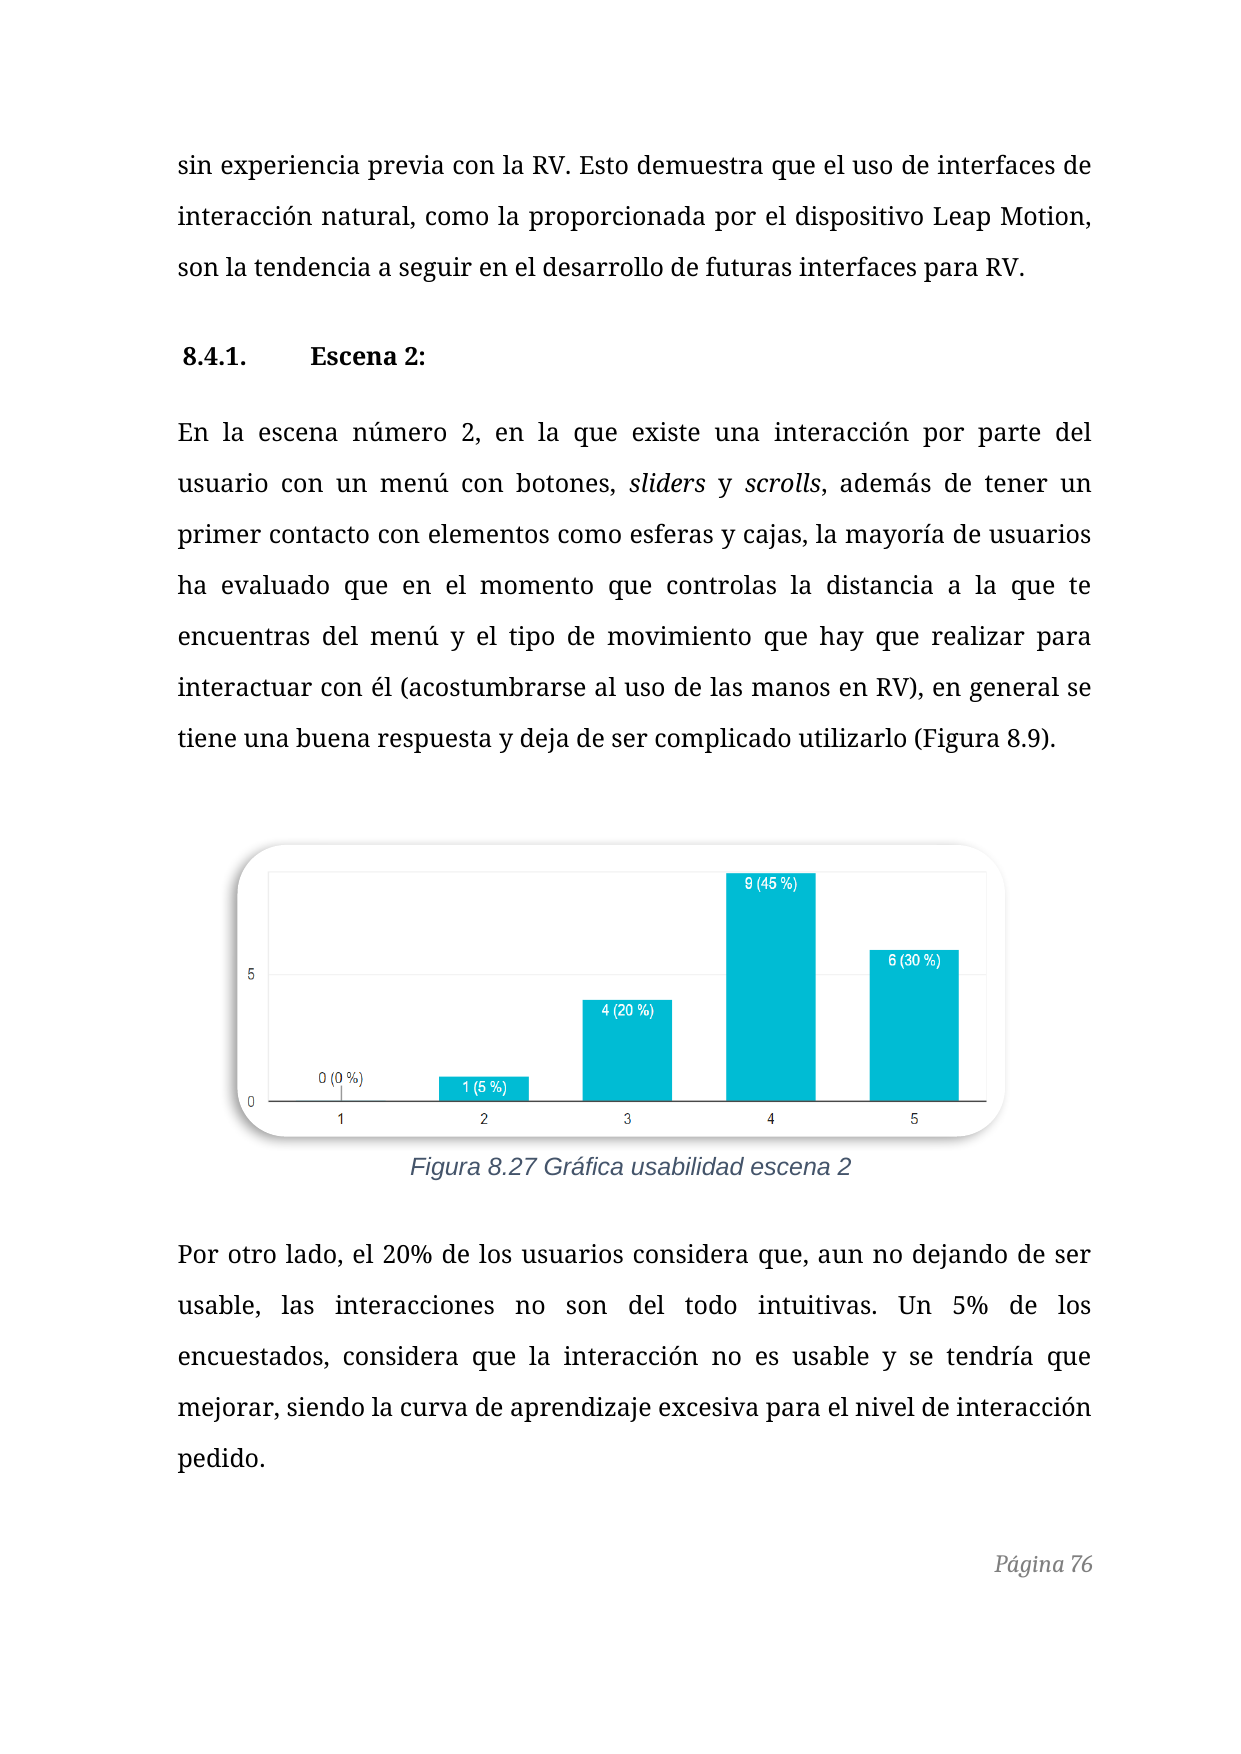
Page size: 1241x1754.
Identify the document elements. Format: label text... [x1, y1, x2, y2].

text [177, 148, 1092, 284]
text En la escena número 2, en la que existe una interacción por parte del usuario con un menú con botones, sliders y scrolls, además de tener un primer contacto con elementos como esferas y cajas, la mayoría de usuarios ha evaluado que en el momento que controlas la distancia a la que te encuentras del menú y el tipo de movimiento que hay que realizar para interactuar con él (acostumbrarse al uso de las manos en RV), en general se tiene una buena respuesta y deja de ser complicado utilizarlo (Figura 8.9). [177, 414, 1092, 755]
subtitle Escena 2: [183, 338, 1092, 372]
picture [237, 844, 1005, 1137]
text Por otro lado, el 20% de los usuarios considera que, aun no dejando de ser usable, las interacciones no son del todo intuitivas. Un 5% de los encuestados, considera que la interacción no es usable y se tendría que mejorar, siendo la curva de aprendizaje excesiva para el nivel de interacción pedido. [177, 1237, 1092, 1475]
